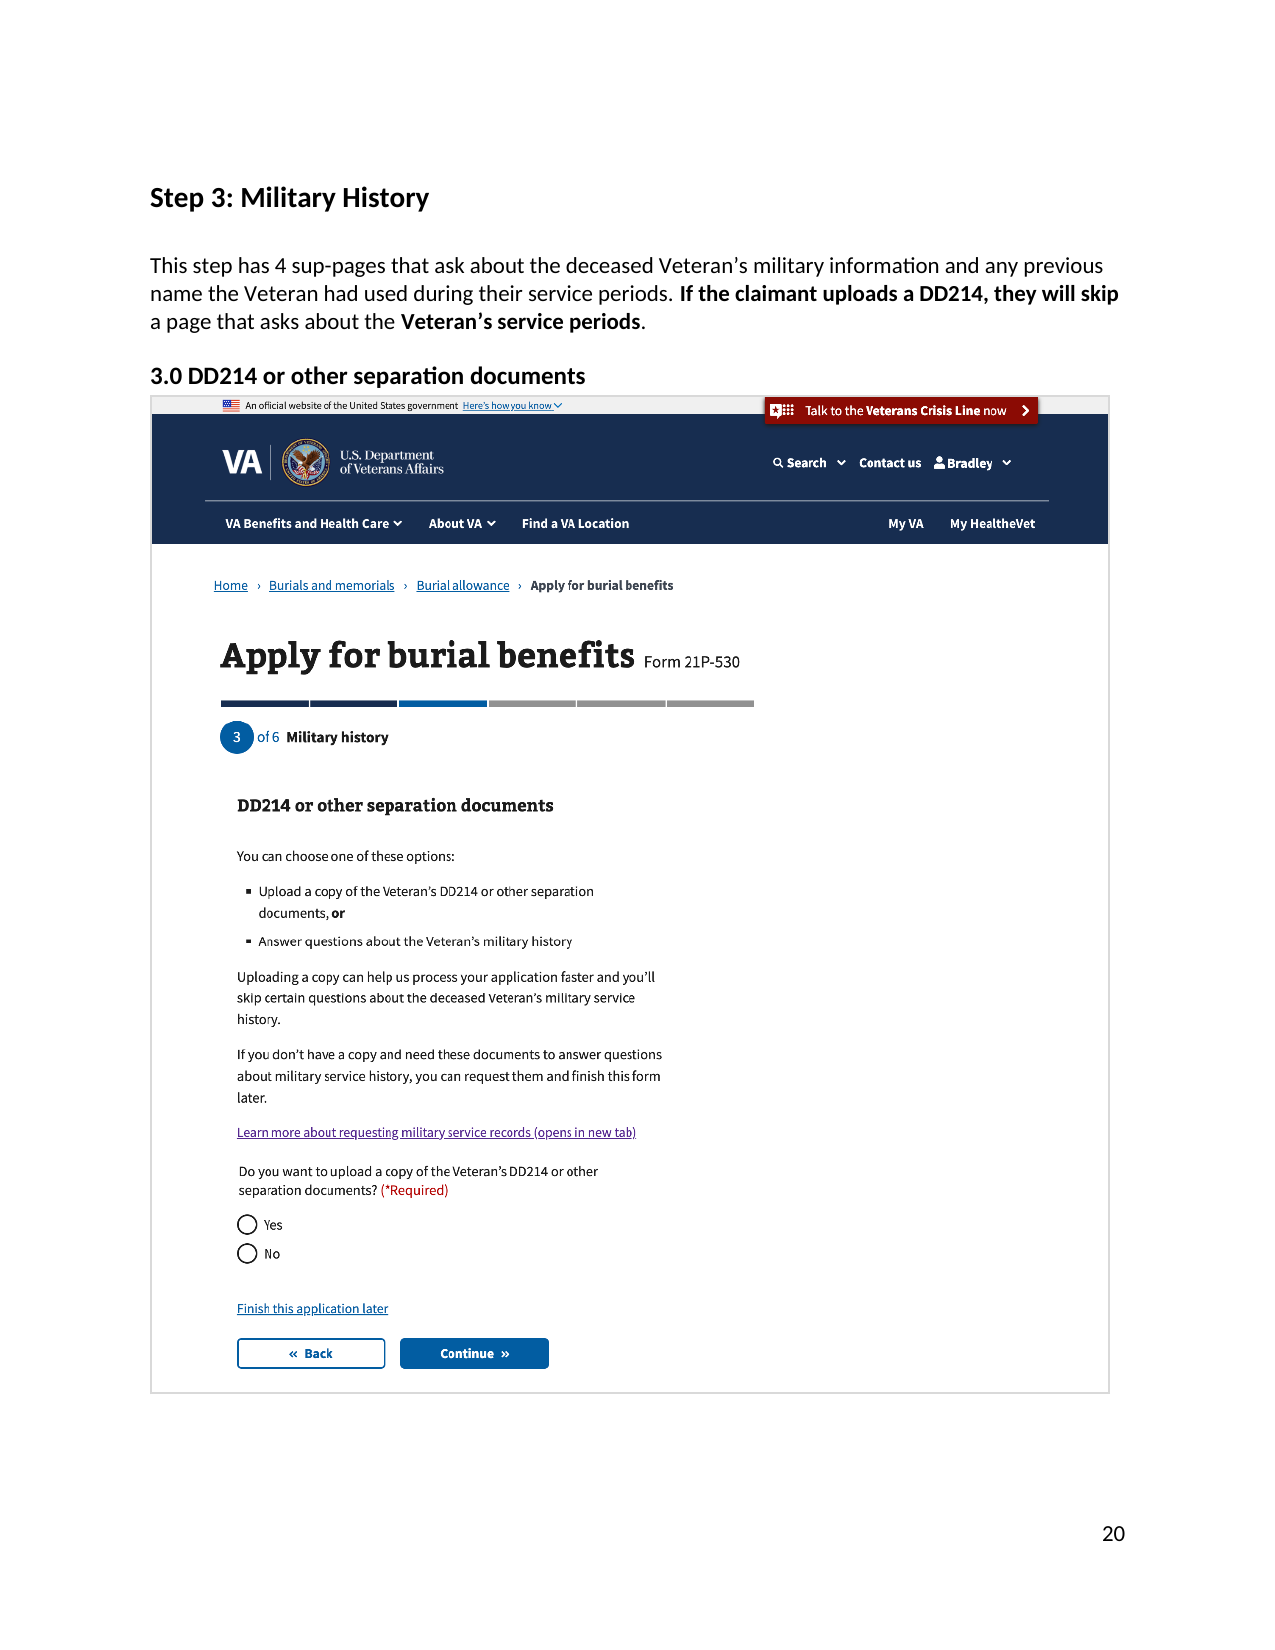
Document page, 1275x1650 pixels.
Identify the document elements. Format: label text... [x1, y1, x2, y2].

subtitle Step 3: Military History [150, 179, 1125, 215]
picture [152, 397, 1108, 1392]
text This step has 4 sup-pages that ask about the deceased Veteran’s military information and any previous name the Veteran had used during their service periods. If the claimant uploads a DD214, they will skip a page that asks about the Veteran’s service periods. [150, 251, 1125, 335]
subtitle 3.0 DD214 or other separation documents [150, 360, 1125, 391]
